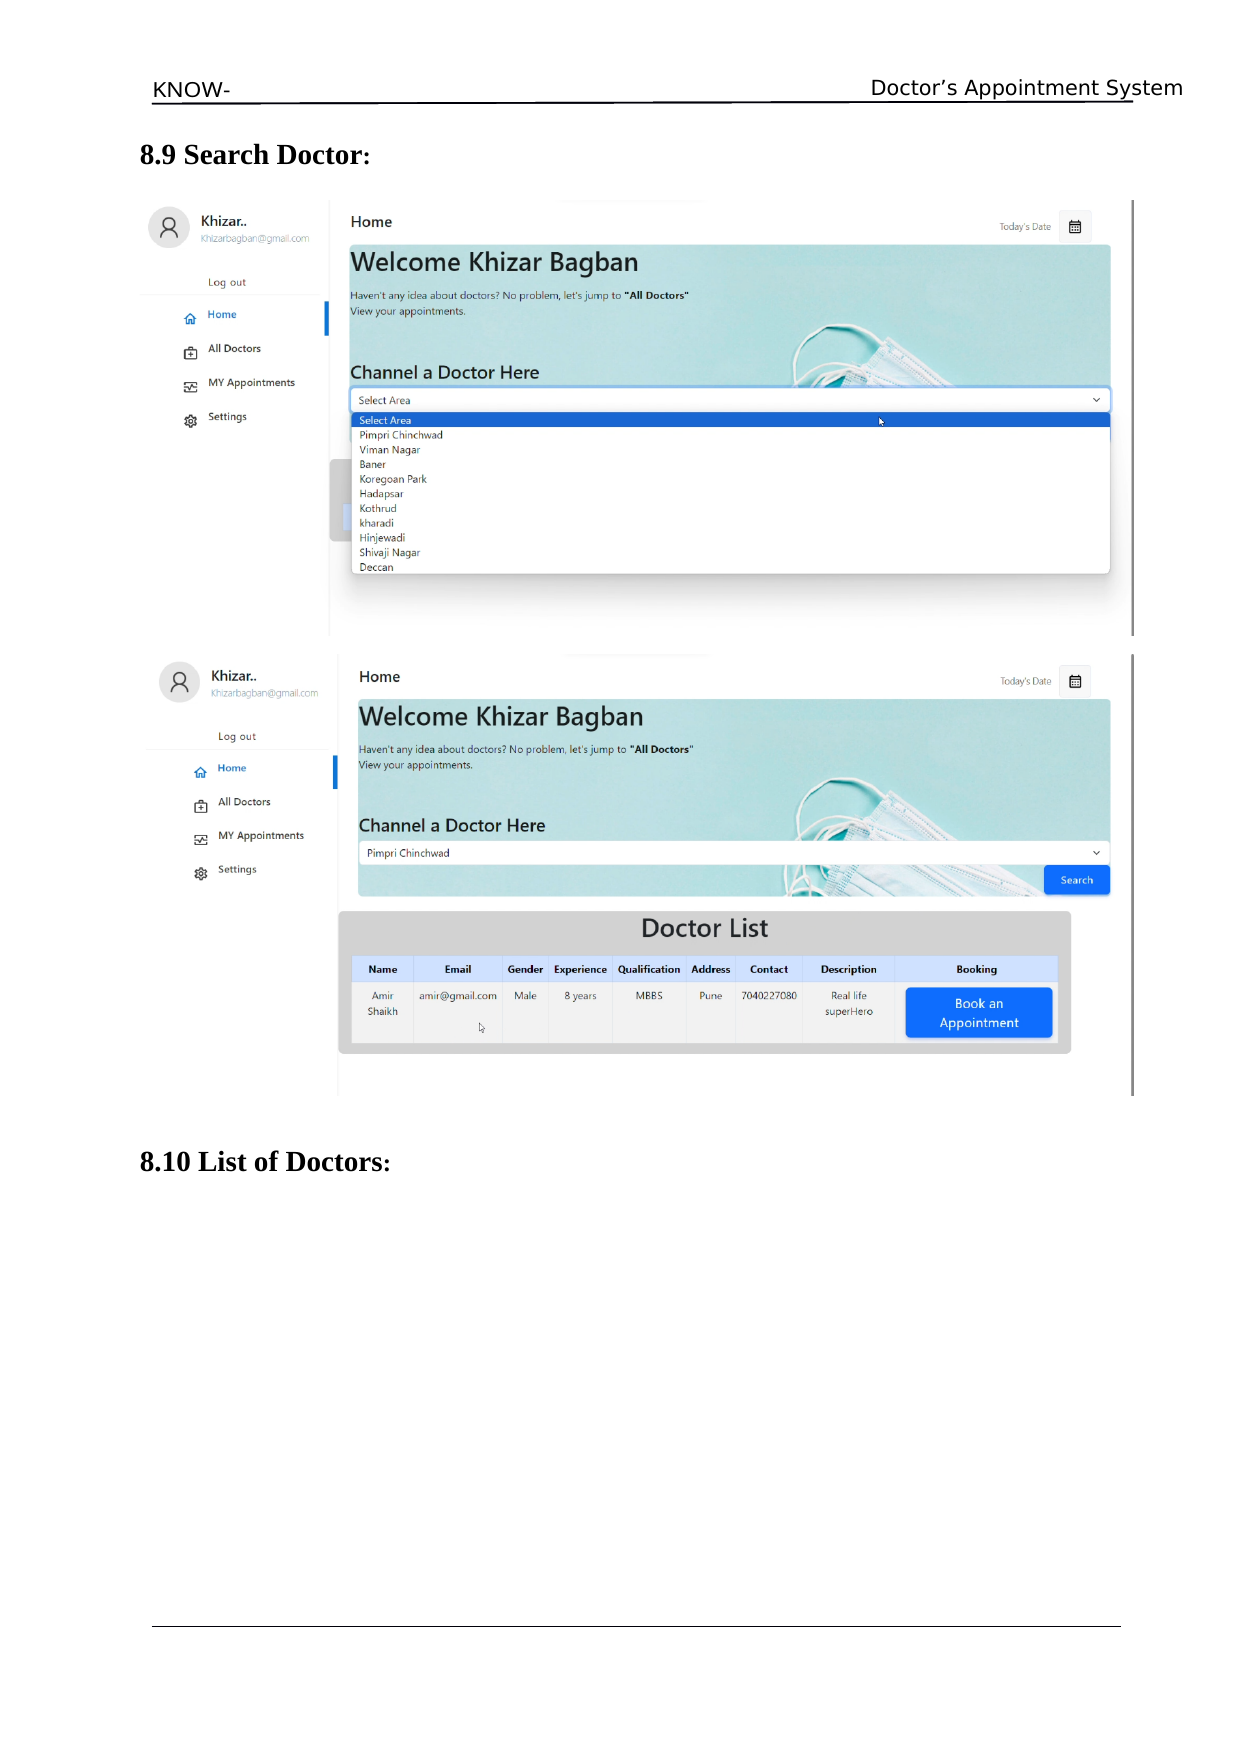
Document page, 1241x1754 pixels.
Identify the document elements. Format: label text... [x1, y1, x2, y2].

text 8.10 List of Doctors: [139, 1144, 1134, 1178]
picture [139, 654, 1134, 1096]
picture [139, 200, 1134, 636]
text 8.9 Search Doctor: [139, 137, 1134, 171]
